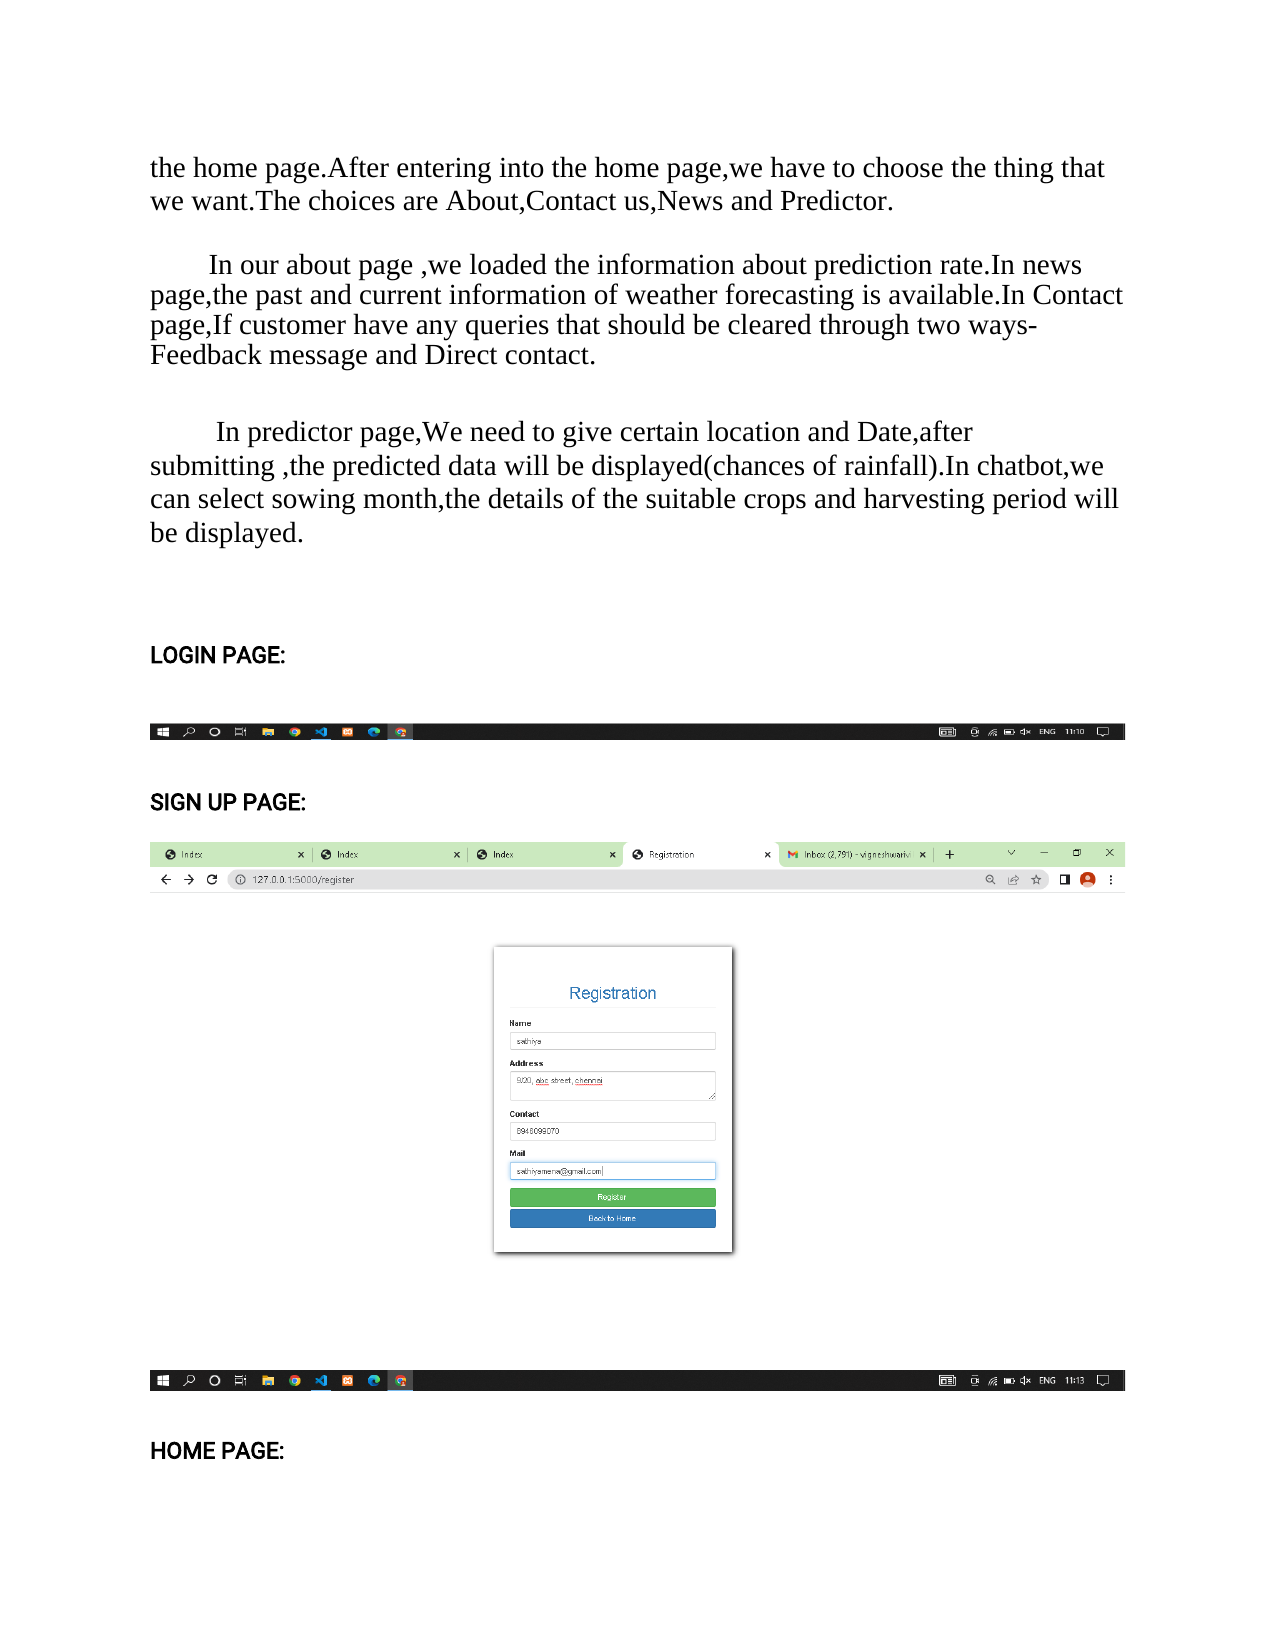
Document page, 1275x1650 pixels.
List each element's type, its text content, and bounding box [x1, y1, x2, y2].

text HOME PAGE: [150, 1437, 1125, 1464]
text In predictor page,We need to give certain location and Date,after submitting ,the predicted data will be displayed(chances of rainfall).In chatbot,we can select sowing month,the details of the suitable crops and harvesting period will be displayed. [150, 414, 1125, 548]
text SIGN UP PAGE: [150, 789, 1125, 816]
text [150, 150, 1125, 217]
picture [150, 698, 1125, 740]
picture [150, 842, 1125, 1391]
text LOGIN PAGE: [150, 642, 1125, 668]
subtitle In our about page ,we loaded the information about prediction rate.In news page,the past and current information of weather forecasting is available.In Contact page,If customer have any queries that should be cleared through two ways-Feedback message and Direct contact. [150, 251, 1125, 371]
